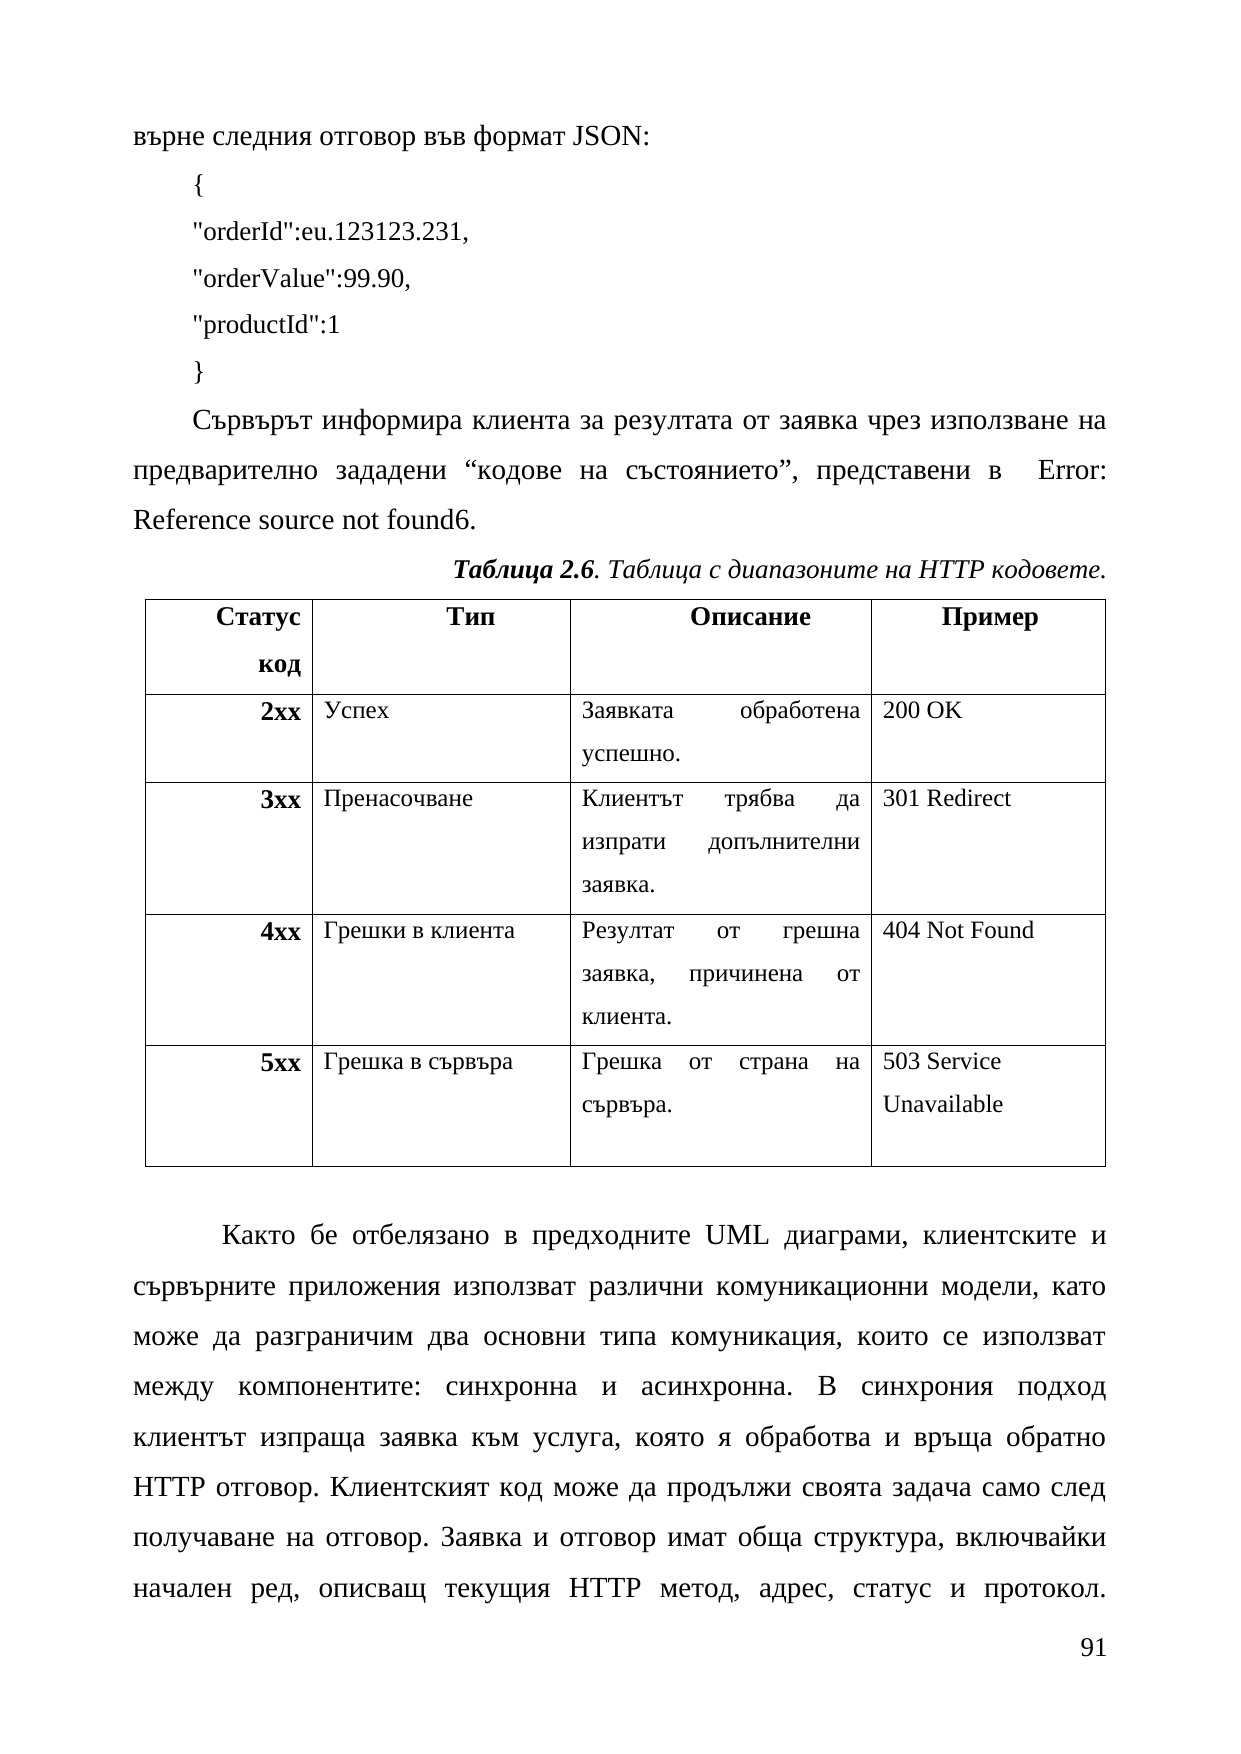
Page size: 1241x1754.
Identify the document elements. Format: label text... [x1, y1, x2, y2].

table_header Описание [571, 600, 871, 694]
table_cell Пренасочване [313, 783, 570, 914]
table_cell 503 Service Unavailable [872, 1046, 1105, 1166]
table_header Пример [872, 600, 1105, 694]
text "orderId":eu.123123.231, [133, 215, 1107, 246]
table_cell 2xx [146, 695, 312, 782]
table_cell 200 OK [872, 695, 1105, 782]
table_header Тип [313, 600, 570, 694]
text } [133, 355, 1107, 386]
text Таблица 2.6. Таблица с диапазоните на HTTP кодовете. [133, 553, 1107, 584]
text { [133, 168, 1107, 199]
table_cell Резултат от грешна заявка, причинена от клиента. [571, 915, 871, 1045]
table_cell Грешка от страна на сървъра. [571, 1046, 871, 1166]
table_cell Успех [313, 695, 570, 782]
text "orderValue":99.90, [133, 262, 1107, 293]
table_cell Грешка в сървъра [313, 1046, 570, 1166]
table_cell 5xx [146, 1046, 312, 1166]
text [133, 118, 1107, 152]
table_cell Заявката обработена успешно. [571, 695, 871, 782]
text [133, 1217, 1107, 1603]
table_cell 4xx [146, 915, 312, 1045]
table_header Статус код [146, 600, 312, 694]
table_cell 404 Not Found [872, 915, 1105, 1045]
table_cell Клиентът трябва да изпрати допълнителни заявка. [571, 783, 871, 914]
text "productId":1 [133, 308, 1107, 339]
table_cell Грешки в клиента [313, 915, 570, 1045]
table_cell 3xx [146, 783, 312, 914]
table_cell 301 Redirect [872, 783, 1105, 914]
